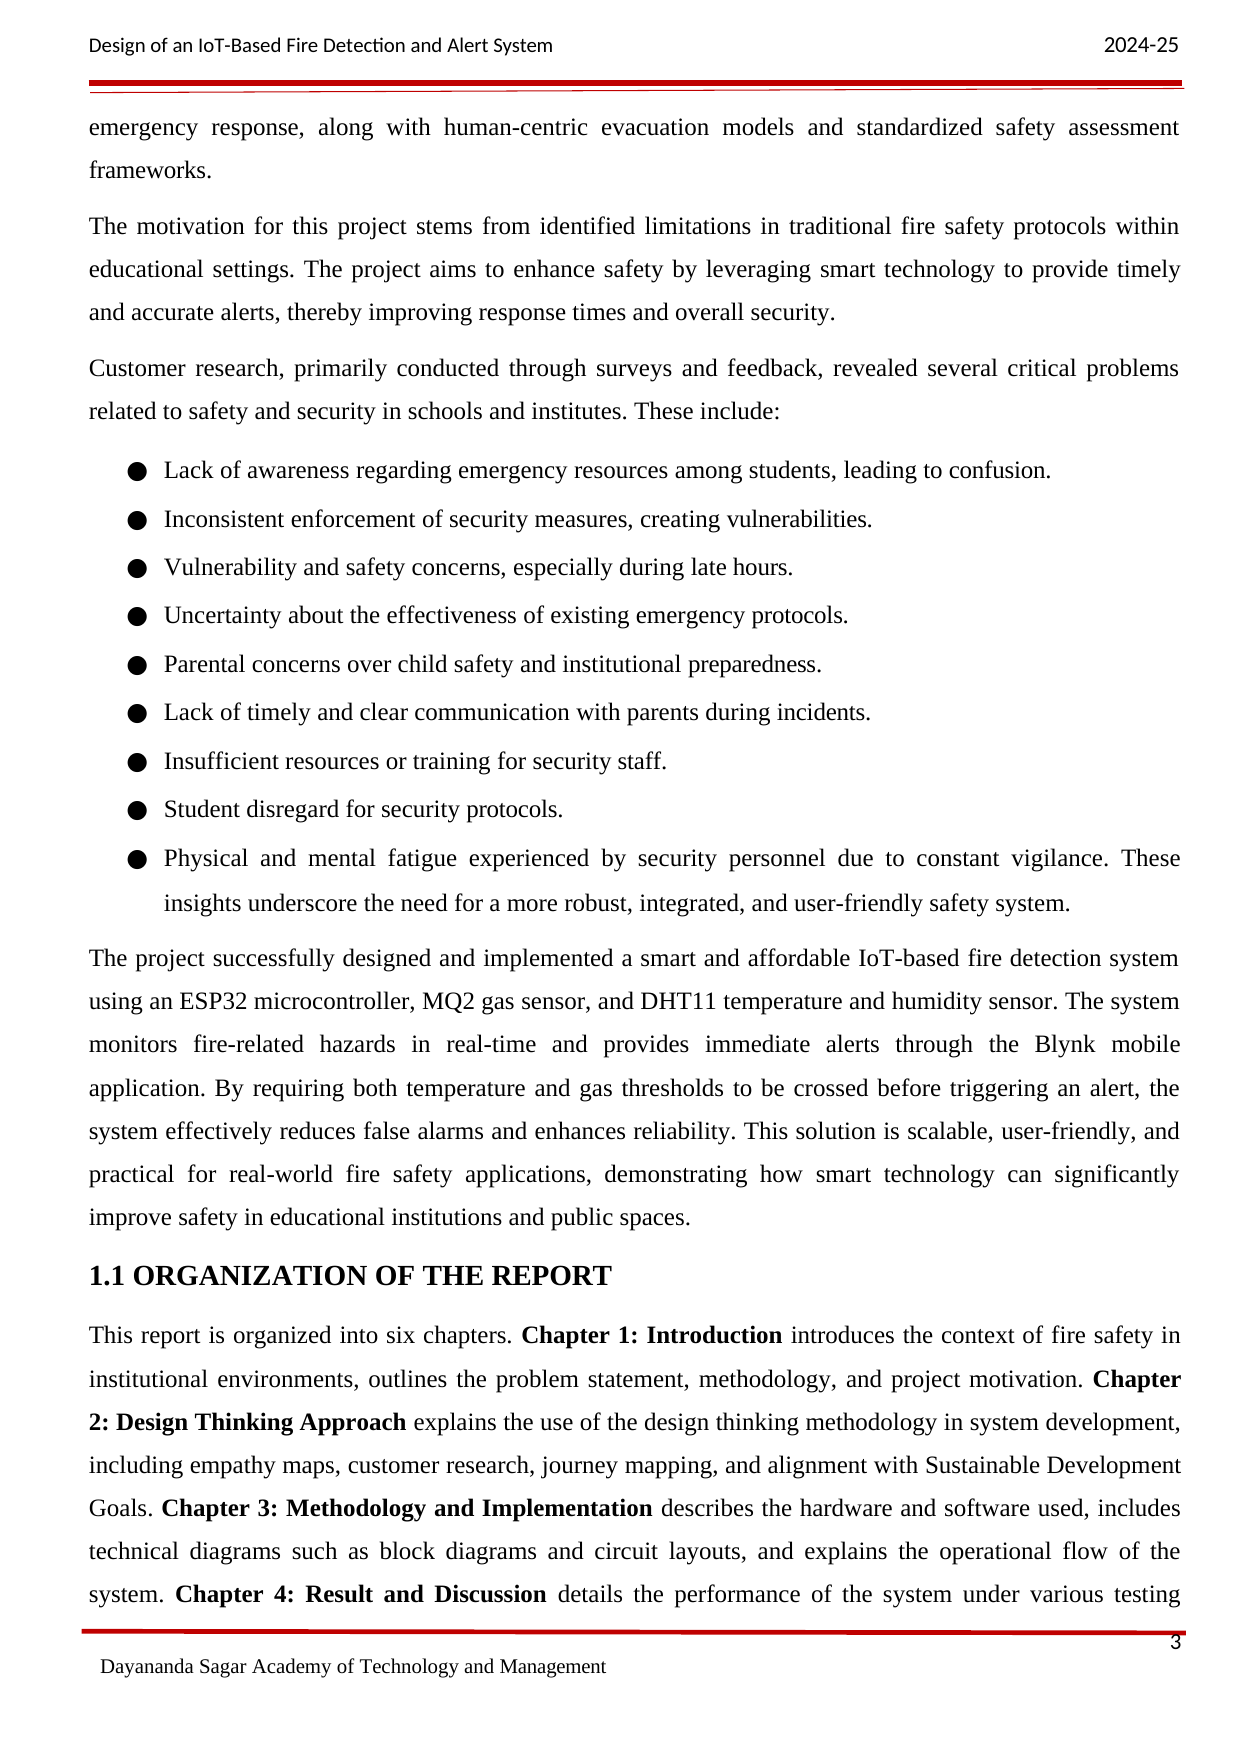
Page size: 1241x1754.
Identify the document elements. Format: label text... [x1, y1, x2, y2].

list Vulnerability and safety concerns, especially during late hours. [126, 549, 1226, 583]
list Insufficient resources or training for security staff. [126, 742, 1226, 776]
list Inconsistent enforcement of security measures, creating vulnerabilities. [126, 500, 1226, 534]
list Uncertainty about the effectiveness of existing emergency protocols. [126, 597, 1226, 631]
list Lack of awareness regarding emergency resources among students, leading to confusion. [126, 452, 1226, 486]
text Customer research, primarily conducted through surveys and feedback, revealed several critical problems related to safety and security in schools and institutes. These include: [88, 353, 1180, 425]
subtitle 1.1 ORGANIZATION OF THE REPORT [88, 1258, 1226, 1291]
text The project successfully designed and implemented a smart and affordable IoT-based fire detection system using an ESP32 microcontroller, MQ2 gas sensor, and DHT11 temperature and humidity sensor. The system monitors fire-related hazards in real-time and provides immediate alerts through the Blynk mobile application. By requiring both temperature and gas thresholds to be crossed before triggering an alert, the system effectively reduces false alarms and enhances reliability. This solution is scalable, user-friendly, and practical for real-world fire safety applications, demonstrating how smart technology can significantly improve safety in educational institutions and public spaces. [88, 943, 1181, 1231]
list Parental concerns over child safety and institutional preparedness. [126, 646, 1226, 679]
text The motivation for this project stems from identified limitations in traditional fire safety protocols within educational settings. The project aims to enhance safety by leveraging smart technology to provide timely and accurate alerts, thereby improving response times and overall security. [88, 211, 1181, 326]
text emergency response, along with human-centric evacuation models and standardized safety assessment frameworks. [88, 112, 1181, 184]
list Lack of timely and clear communication with parents during incidents. [126, 694, 1226, 728]
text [88, 1321, 1181, 1608]
list Student disregard for security protocols. [126, 791, 1226, 825]
list Physical and mental fatigue experienced by security personnel due to constant vigilance. These insights underscore the need for a more robust, integrated, and user-friendly safety system. [126, 839, 1181, 916]
